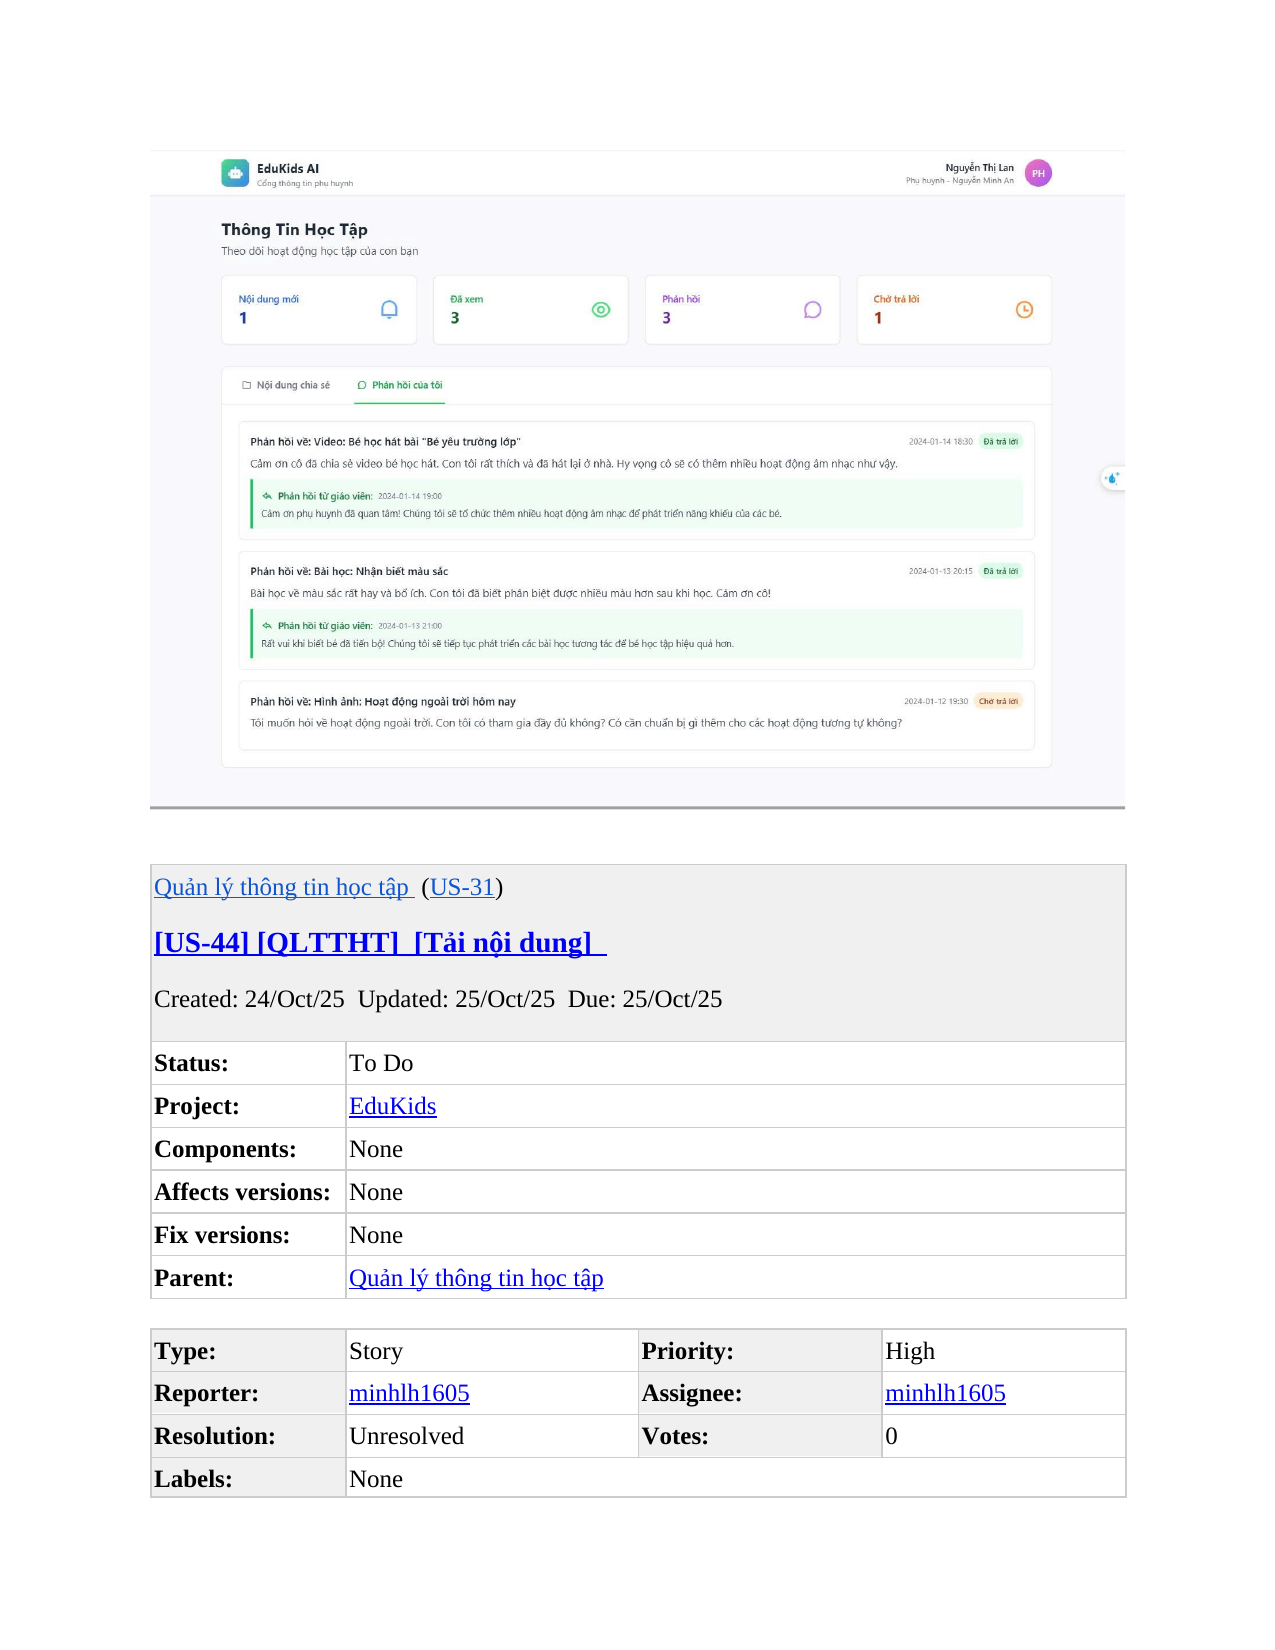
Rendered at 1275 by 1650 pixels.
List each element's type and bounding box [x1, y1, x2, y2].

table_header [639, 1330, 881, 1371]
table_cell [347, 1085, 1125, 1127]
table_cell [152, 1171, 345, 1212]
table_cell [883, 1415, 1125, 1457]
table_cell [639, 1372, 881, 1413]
picture [150, 150, 1125, 806]
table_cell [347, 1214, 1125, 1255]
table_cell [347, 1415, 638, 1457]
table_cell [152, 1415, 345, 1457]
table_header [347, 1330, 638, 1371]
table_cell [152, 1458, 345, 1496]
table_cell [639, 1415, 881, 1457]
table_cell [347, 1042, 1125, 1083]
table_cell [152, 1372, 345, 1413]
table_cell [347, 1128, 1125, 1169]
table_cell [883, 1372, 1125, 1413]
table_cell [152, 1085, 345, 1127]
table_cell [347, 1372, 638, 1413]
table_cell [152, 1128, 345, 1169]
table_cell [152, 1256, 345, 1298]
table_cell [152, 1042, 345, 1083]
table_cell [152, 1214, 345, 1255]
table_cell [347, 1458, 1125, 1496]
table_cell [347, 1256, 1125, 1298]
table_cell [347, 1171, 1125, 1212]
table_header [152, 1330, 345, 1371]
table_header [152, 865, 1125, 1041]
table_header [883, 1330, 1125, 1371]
